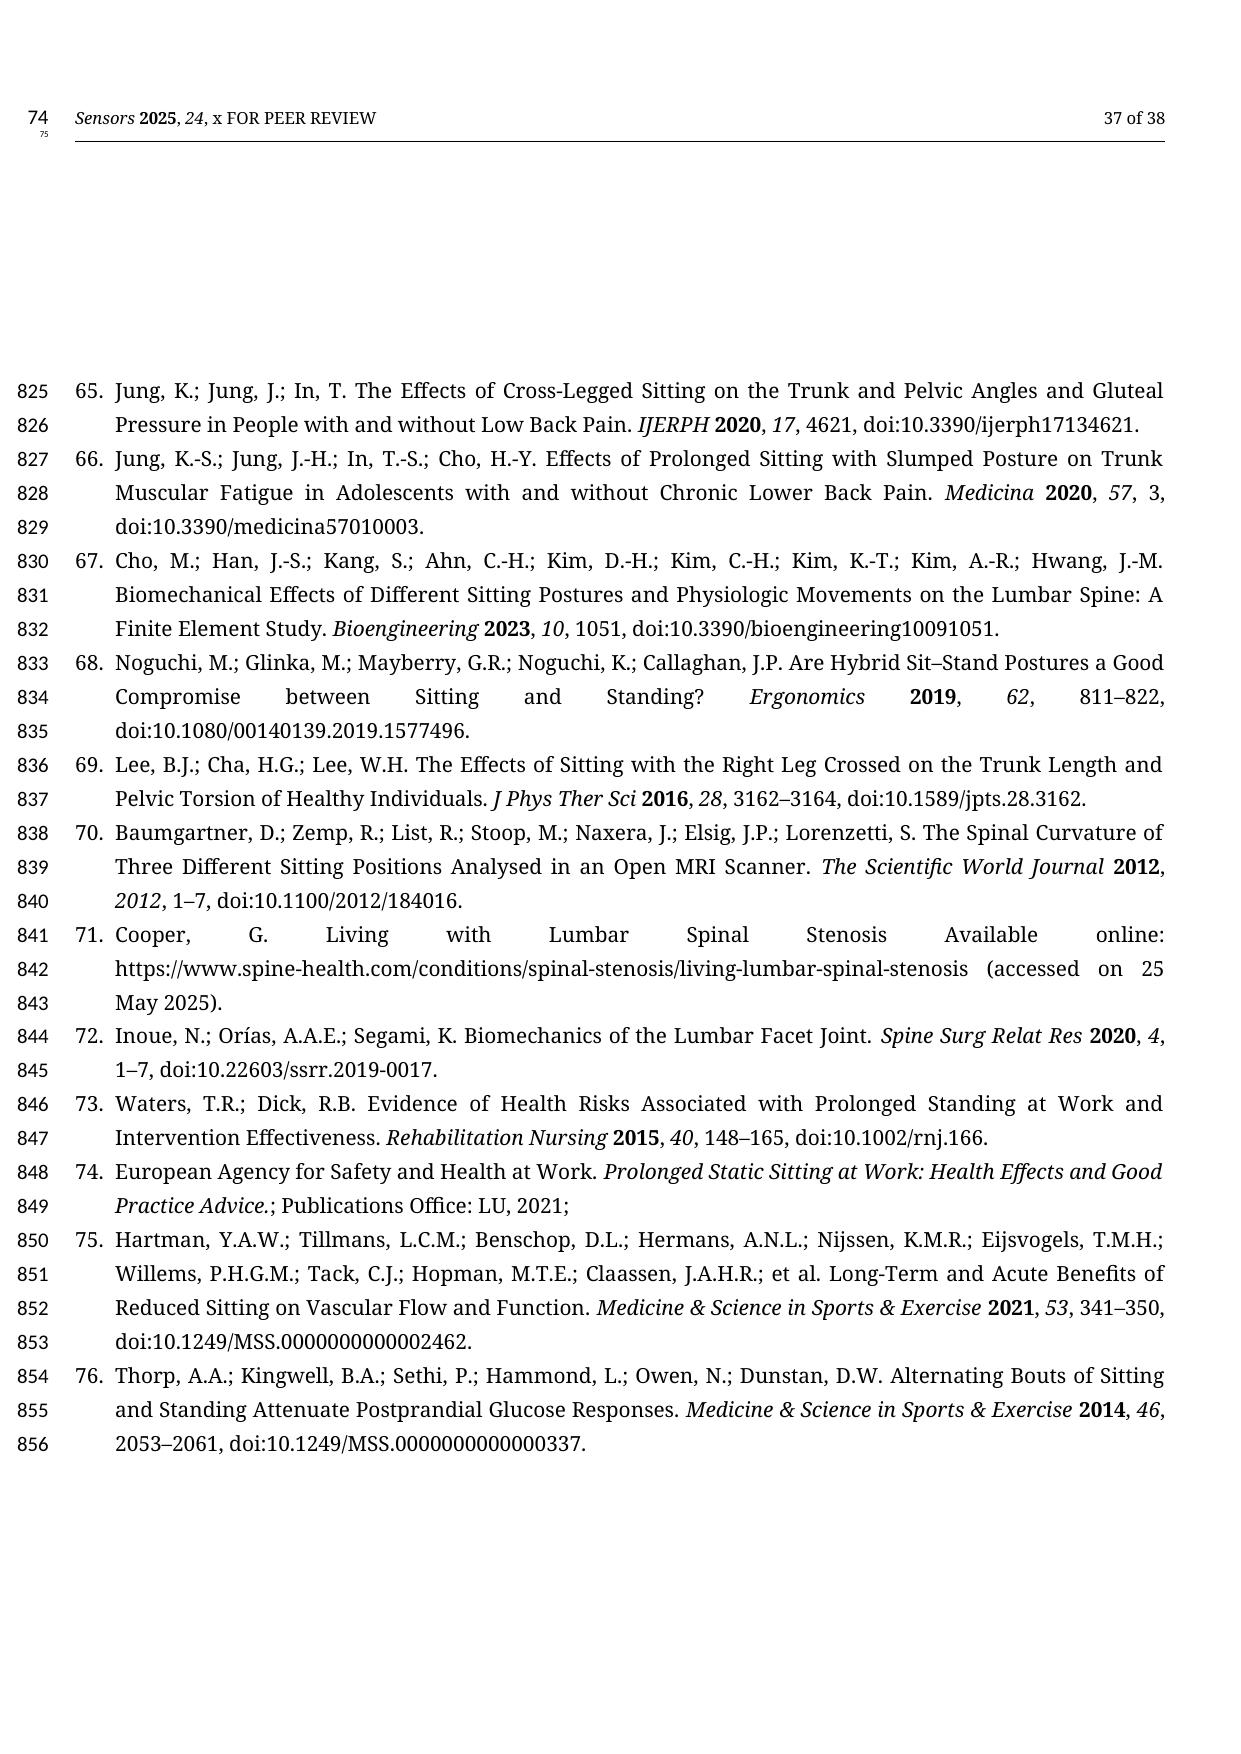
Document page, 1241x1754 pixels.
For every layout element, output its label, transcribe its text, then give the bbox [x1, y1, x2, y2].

text 68. Noguchi, M.; Glinka, M.; Mayberry, G.R.; Noguchi, K.; Callaghan, J.P. Are Hybrid Sit–Stand Postures a Good Compromise between Sitting and Standing? Ergonomics 2019, 62, 811–822, doi:10.1080/00140139.2019.1577496. [75, 645, 1165, 747]
text 73. Waters, T.R.; Dick, R.B. Evidence of Health Risks Associated with Prolonged Standing at Work and Intervention Effectiveness. Rehabilitation Nursing 2015, 40, 148–165, doi:10.1002/rnj.166. [75, 1087, 1165, 1155]
text 69. Lee, B.J.; Cha, H.G.; Lee, W.H. The Effects of Sitting with the Right Leg Crossed on the Trunk Length and Pelvic Torsion of Healthy Individuals. J Phys Ther Sci 2016, 28, 3162–3164, doi:10.1589/jpts.28.3162. [75, 747, 1165, 815]
text 74. European Agency for Safety and Health at Work. Prolonged Static Sitting at Work: Health Effects and Good Practice Advice.; Publications Office: LU, 2021; [75, 1155, 1165, 1223]
text 71. Cooper, G. Living with Lumbar Spinal Stenosis Available online: https://www.spine-health.com/conditions/spinal-stenosis/living-lumbar-spinal-stenosis (accessed on 25 May 2025). [75, 917, 1165, 1019]
text 75. Hartman, Y.A.W.; Tillmans, L.C.M.; Benschop, D.L.; Hermans, A.N.L.; Nijssen, K.M.R.; Eijsvogels, T.M.H.; Willems, P.H.G.M.; Tack, C.J.; Hopman, M.T.E.; Claassen, J.A.H.R.; et al. Long-Term and Acute Benefits of Reduced Sitting on Vascular Flow and Function. Medicine & Science in Sports & Exercise 2021, 53, 341–350, doi:10.1249/MSS.0000000000002462. [75, 1223, 1165, 1358]
text 76. Thorp, A.A.; Kingwell, B.A.; Sethi, P.; Hammond, L.; Owen, N.; Dunstan, D.W. Alternating Bouts of Sitting and Standing Attenuate Postprandial Glucose Responses. Medicine & Science in Sports & Exercise 2014, 46, 2053–2061, doi:10.1249/MSS.0000000000000337. [75, 1358, 1165, 1460]
text 70. Baumgartner, D.; Zemp, R.; List, R.; Stoop, M.; Naxera, J.; Elsig, J.P.; Lorenzetti, S. The Spinal Curvature of Three Different Sitting Positions Analysed in an Open MRI Scanner. The Scientific World Journal 2012, 2012, 1–7, doi:10.1100/2012/184016. [75, 815, 1165, 917]
text 67. Cho, M.; Han, J.-S.; Kang, S.; Ahn, C.-H.; Kim, D.-H.; Kim, C.-H.; Kim, K.-T.; Kim, A.-R.; Hwang, J.-M. Biomechanical Effects of Different Sitting Postures and Physiologic Movements on the Lumbar Spine: A Finite Element Study. Bioengineering 2023, 10, 1051, doi:10.3390/bioengineering10091051. [75, 543, 1165, 645]
text 66. Jung, K.-S.; Jung, J.-H.; In, T.-S.; Cho, H.-Y. Effects of Prolonged Sitting with Slumped Posture on Trunk Muscular Fatigue in Adolescents with and without Chronic Lower Back Pain. Medicina 2020, 57, 3, doi:10.3390/medicina57010003. [75, 442, 1165, 543]
text 65. Jung, K.; Jung, J.; In, T. The Effects of Cross-Legged Sitting on the Trunk and Pelvic Angles and Gluteal Pressure in People with and without Low Back Pain. IJERPH 2020, 17, 4621, doi:10.3390/ijerph17134621. [75, 374, 1165, 442]
text 72. Inoue, N.; Orías, A.A.E.; Segami, K. Biomechanics of the Lumbar Facet Joint. Spine Surg Relat Res 2020, 4, 1–7, doi:10.22603/ssrr.2019-0017. [75, 1019, 1165, 1087]
